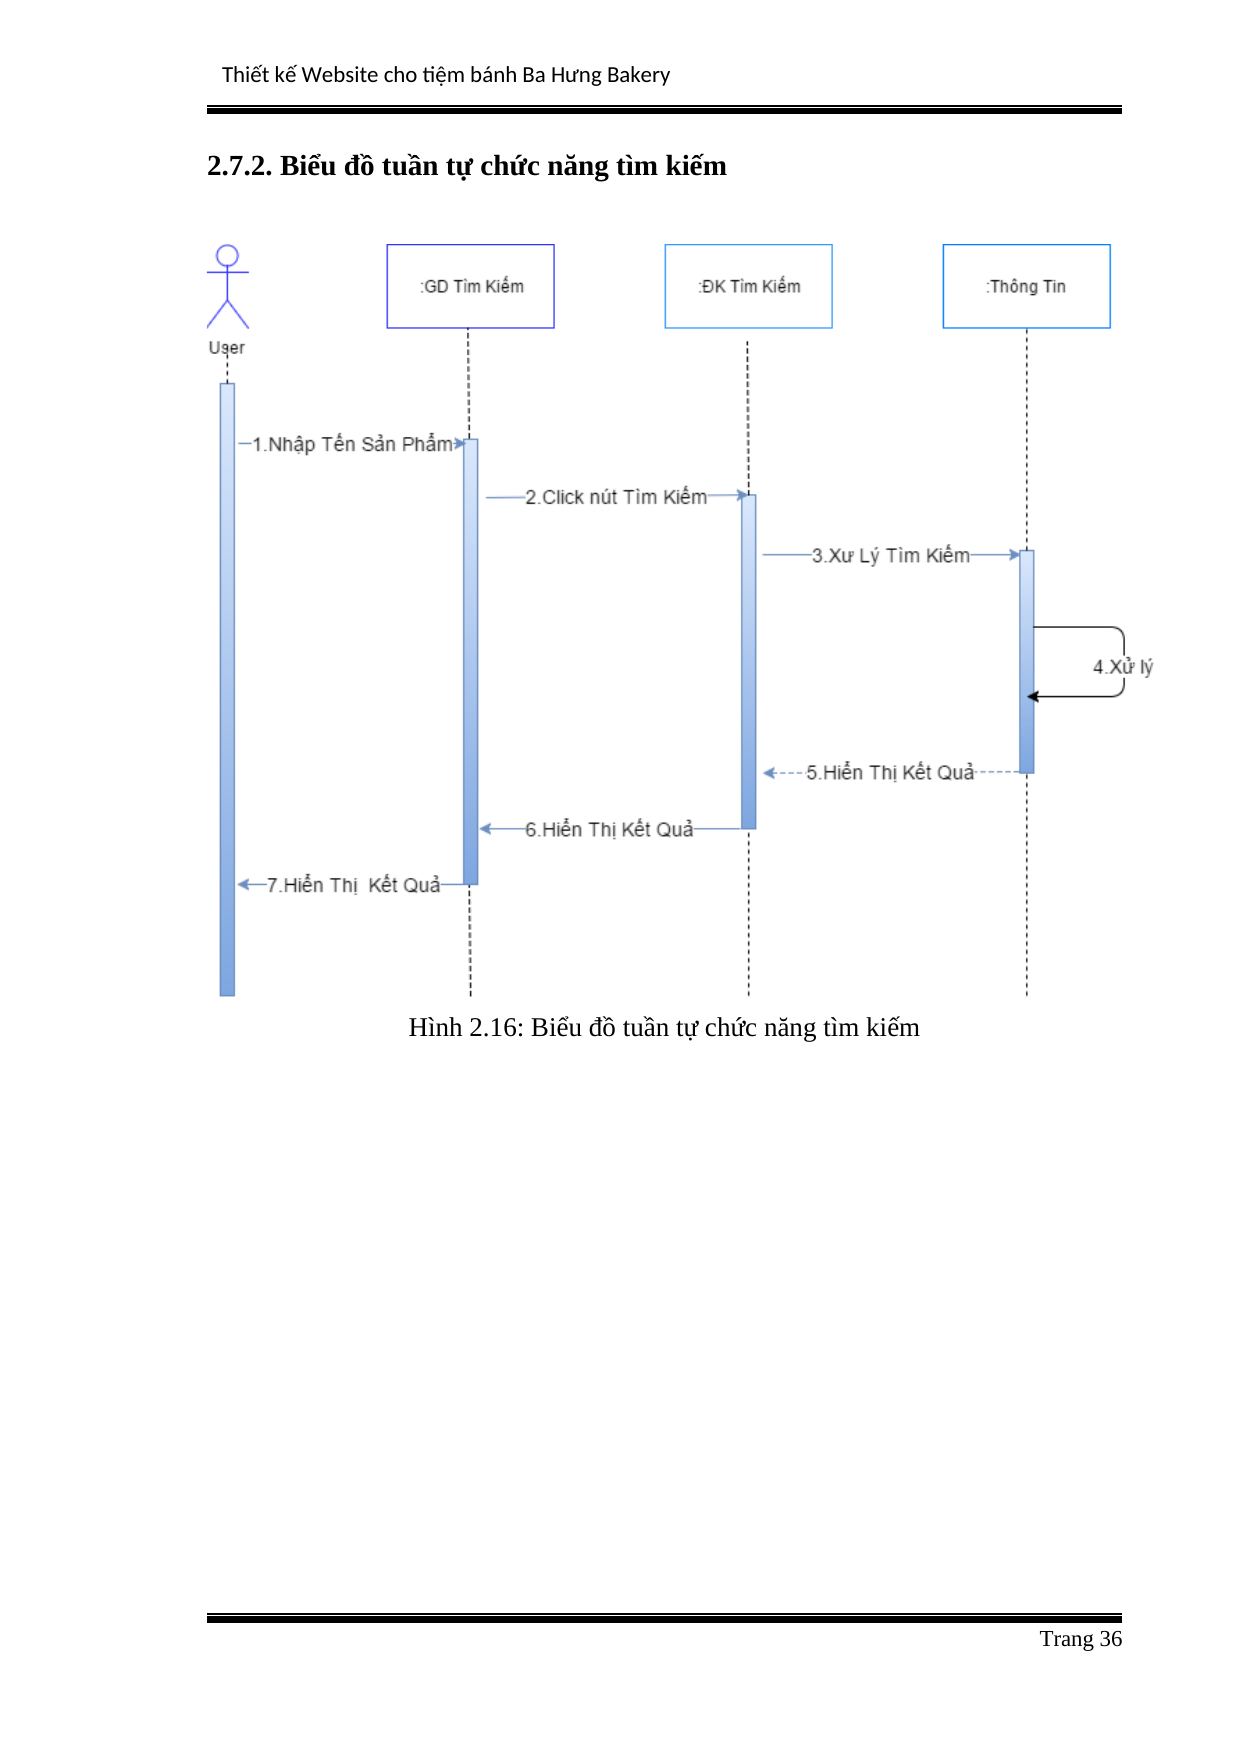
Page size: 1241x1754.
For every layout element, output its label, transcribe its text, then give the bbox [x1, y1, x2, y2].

text 2.7.2. Biểu đồ tuần tự chức năng tìm kiếm [207, 148, 1122, 181]
picture [206, 244, 1157, 998]
text Hình 2.16: Biểu đồ tuần tự chức năng tìm kiếm [207, 1012, 1122, 1043]
